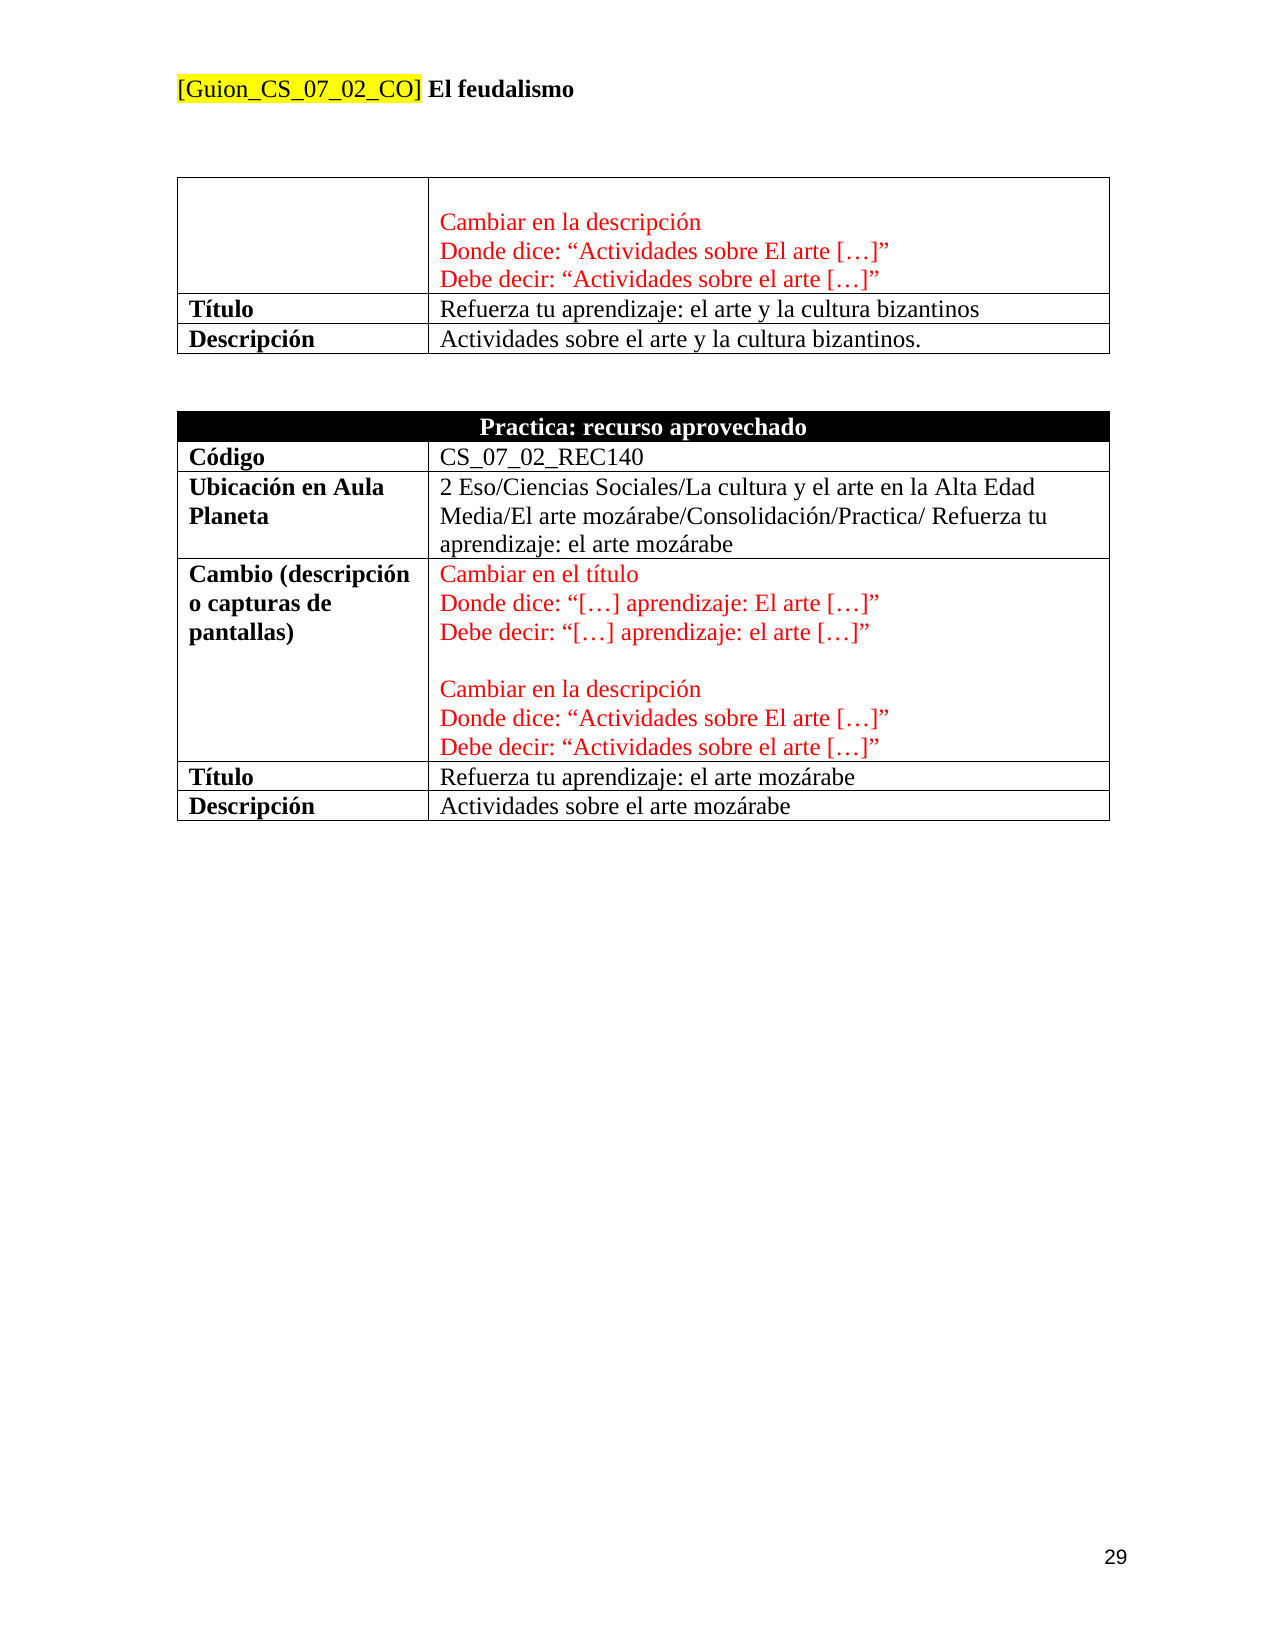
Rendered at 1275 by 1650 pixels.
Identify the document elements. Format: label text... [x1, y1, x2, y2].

table_cell Actividades sobre el arte y la cultura bizantinos. [429, 324, 1109, 353]
table_cell Título [178, 762, 428, 790]
table_cell Descripción [178, 791, 428, 820]
table_cell Ubicación en Aula Planeta [178, 472, 428, 558]
table_cell Descripción [178, 324, 428, 353]
table_cell Cambio (descripción o capturas de pantallas) [178, 559, 428, 761]
table_cell Refuerza tu aprendizaje: el arte y la cultura bizantinos [429, 294, 1109, 323]
table_cell Código [178, 442, 428, 471]
table_cell CS_07_02_REC140 [429, 442, 1109, 471]
table_cell Actividades sobre el arte mozárabe [429, 791, 1109, 820]
table_cell 2 Eso/Ciencias Sociales/La cultura y el arte en la Alta Edad Media/El arte mozárabe/Consolidación/Practica/ Refuerza tu aprendizaje: el arte mozárabe [429, 472, 1109, 558]
table_cell Título [178, 294, 428, 323]
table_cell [178, 178, 428, 293]
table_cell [429, 178, 1109, 293]
table_header Practica: recurso aprovechado [178, 413, 1109, 441]
table_cell Refuerza tu aprendizaje: el arte mozárabe [429, 762, 1109, 790]
